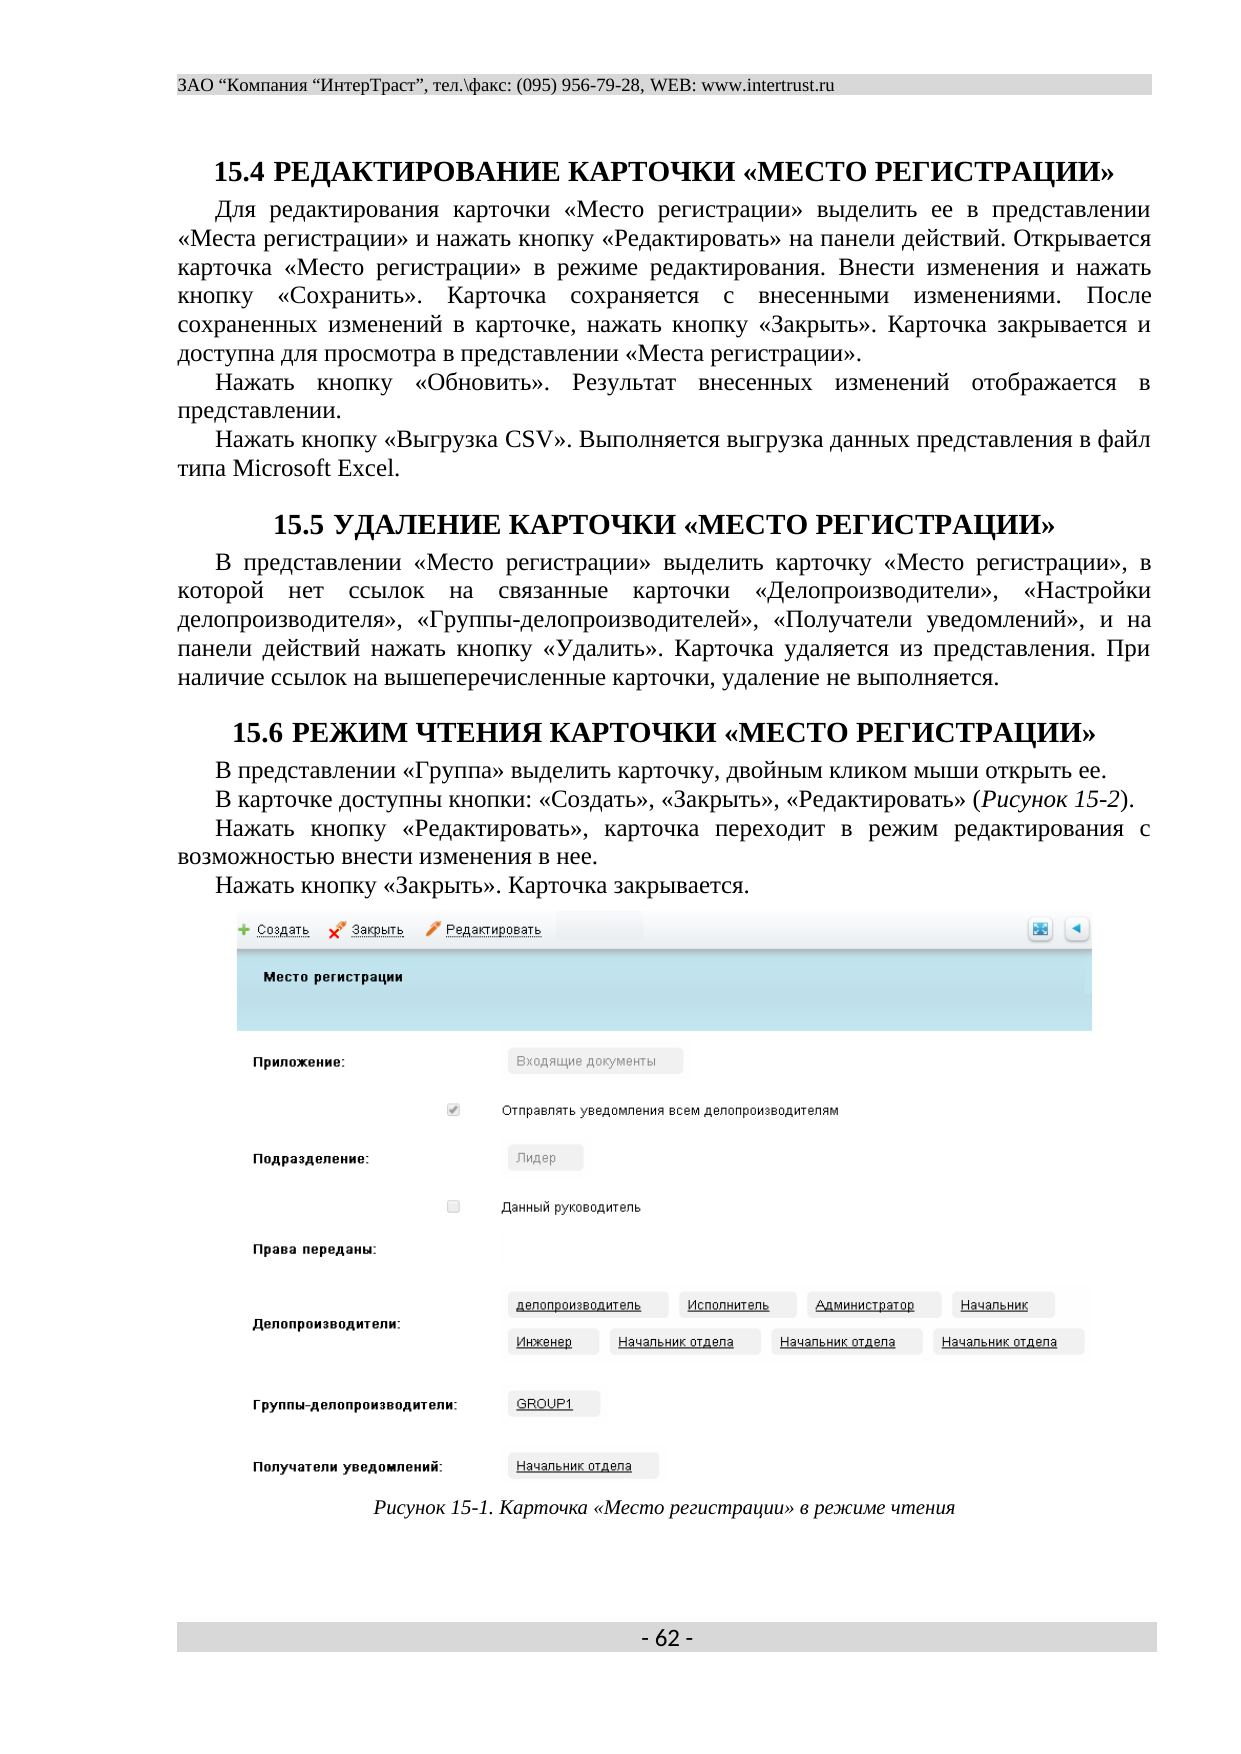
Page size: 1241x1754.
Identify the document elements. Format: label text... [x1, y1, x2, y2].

subtitle Режим чтения карточки «Место регистрации» [177, 715, 1152, 749]
text Нажать кнопку «Редактировать», карточка переходит в режим редактирования с возможностью внести изменения в нее. [177, 813, 1152, 870]
subtitle Редактирование карточки «Место регистрации» [177, 154, 1152, 188]
subtitle Удаление карточки «Место регистрации» [177, 507, 1152, 540]
text В представлении «Место регистрации» выделить карточку «Место регистрации», в которой нет ссылок на связанные карточки «Делопроизводители», «Настройки делопроизводителя», «Группы-делопроизводителей», «Получатели уведомлений», и на панели действий нажать кнопку «Удалить». Карточка удаляется из представления. При наличие ссылок на вышеперечисленные карточки, удаление не выполняется. [177, 547, 1152, 690]
text Нажать кнопку «Обновить». Результат внесенных изменений отображается в представлении. [177, 367, 1152, 424]
text В представлении «Группа» выделить карточку, двойным кликом мыши открыть ее. [177, 755, 1152, 784]
text Для редактирования карточки «Место регистрации» выделить ее в представлении «Места регистрации» и нажать кнопку «Редактировать» на панели действий. Открывается карточка «Место регистрации» в режиме редактирования. Внести изменения и нажать кнопку «Сохранить». Карточка сохраняется с внесенными изменениями. После сохраненных изменений в карточке, нажать кнопку «Закрыть». Карточка закрывается и доступна для просмотра в представлении «Места регистрации». [177, 194, 1152, 367]
text Рисунок 15-1. Карточка «Место регистрации» в режиме чтения [177, 1494, 1152, 1519]
text Нажать кнопку «Закрыть». Карточка закрывается. [177, 870, 1152, 899]
text Нажать кнопку «Выгрузка CSV». Выполняется выгрузка данных представления в файл типа Microsoft Excel. [177, 424, 1152, 482]
picture [236, 911, 1093, 1482]
text В карточке доступны кнопки: «Создать», «Закрыть», «Редактировать» (Рисунок 15-2). [177, 784, 1152, 813]
